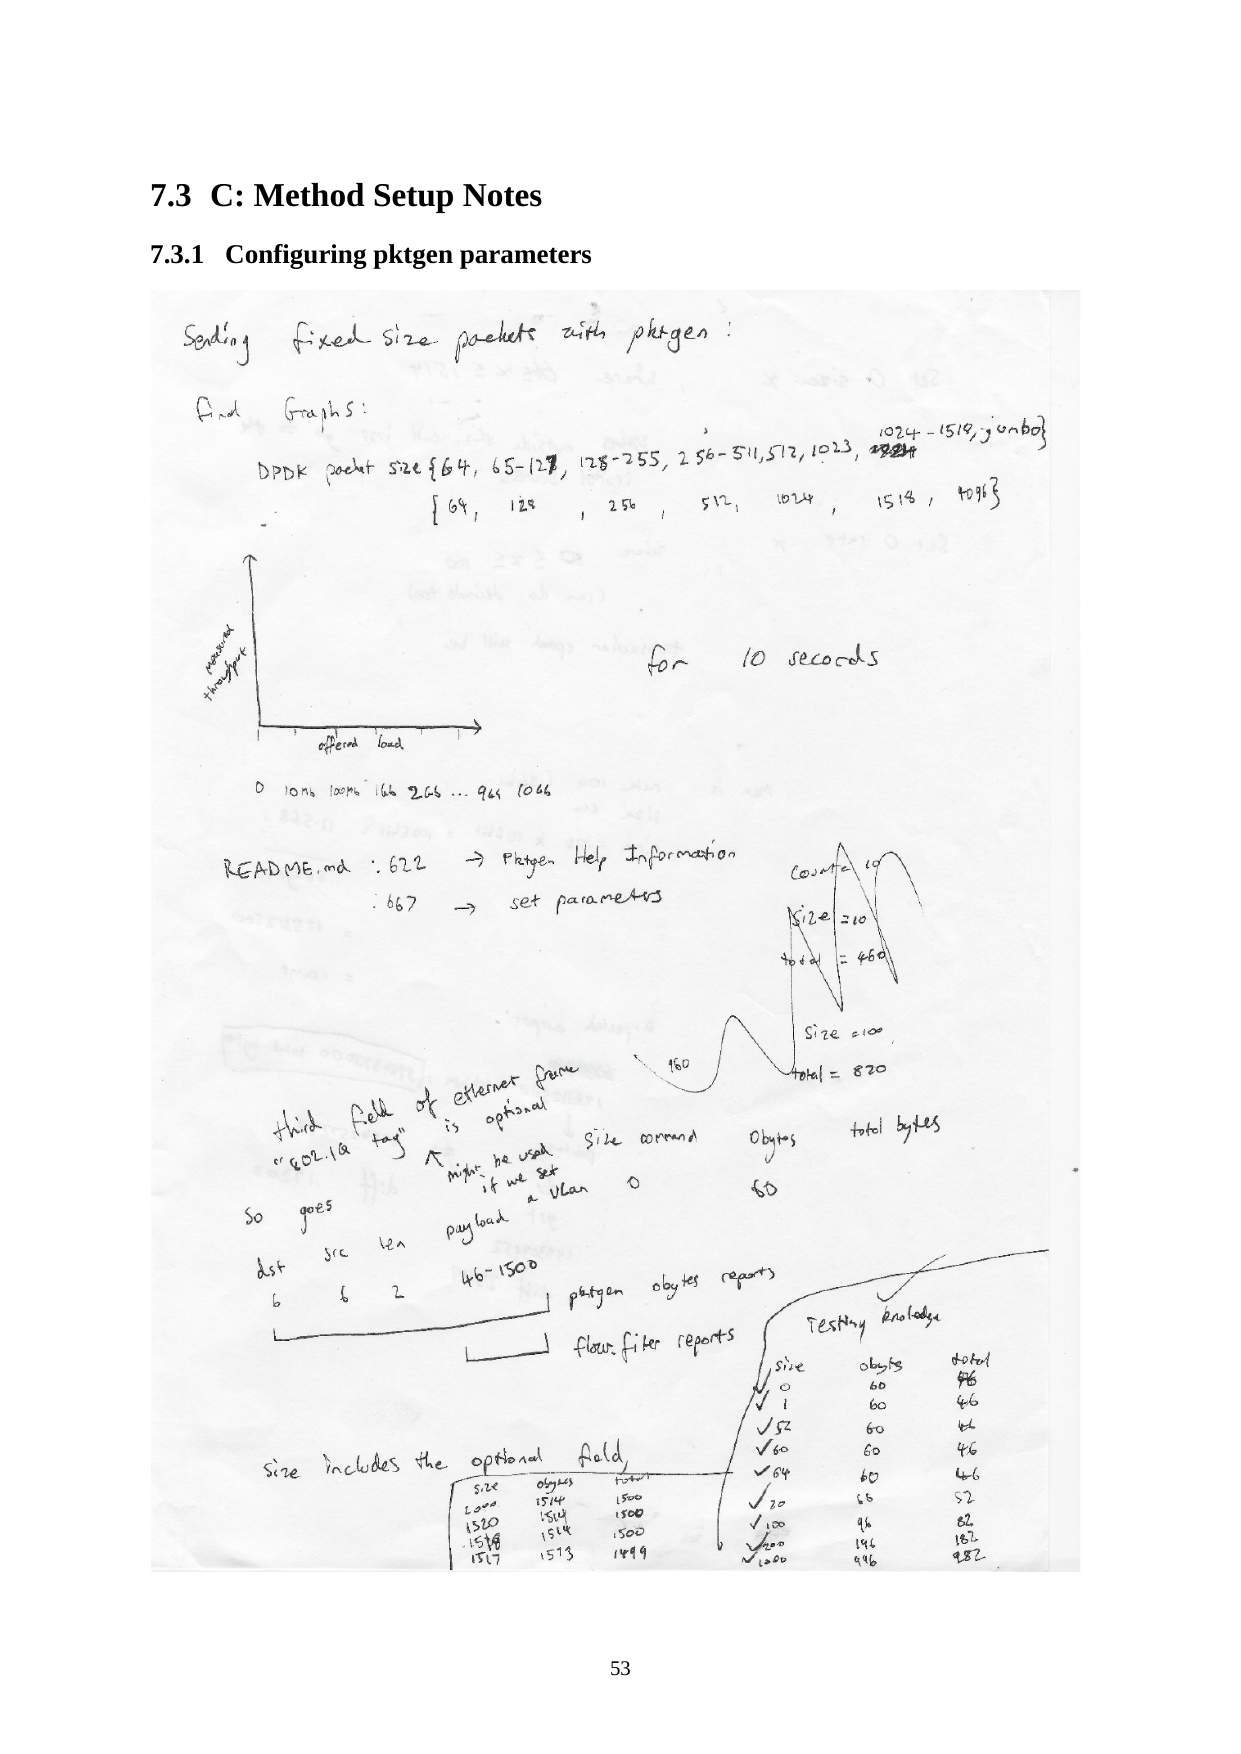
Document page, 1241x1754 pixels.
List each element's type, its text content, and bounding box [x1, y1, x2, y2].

subtitle Configuring pktgen parameters [150, 238, 1090, 269]
picture [152, 291, 1081, 1572]
subtitle C: Method Setup Notes [150, 175, 1090, 213]
